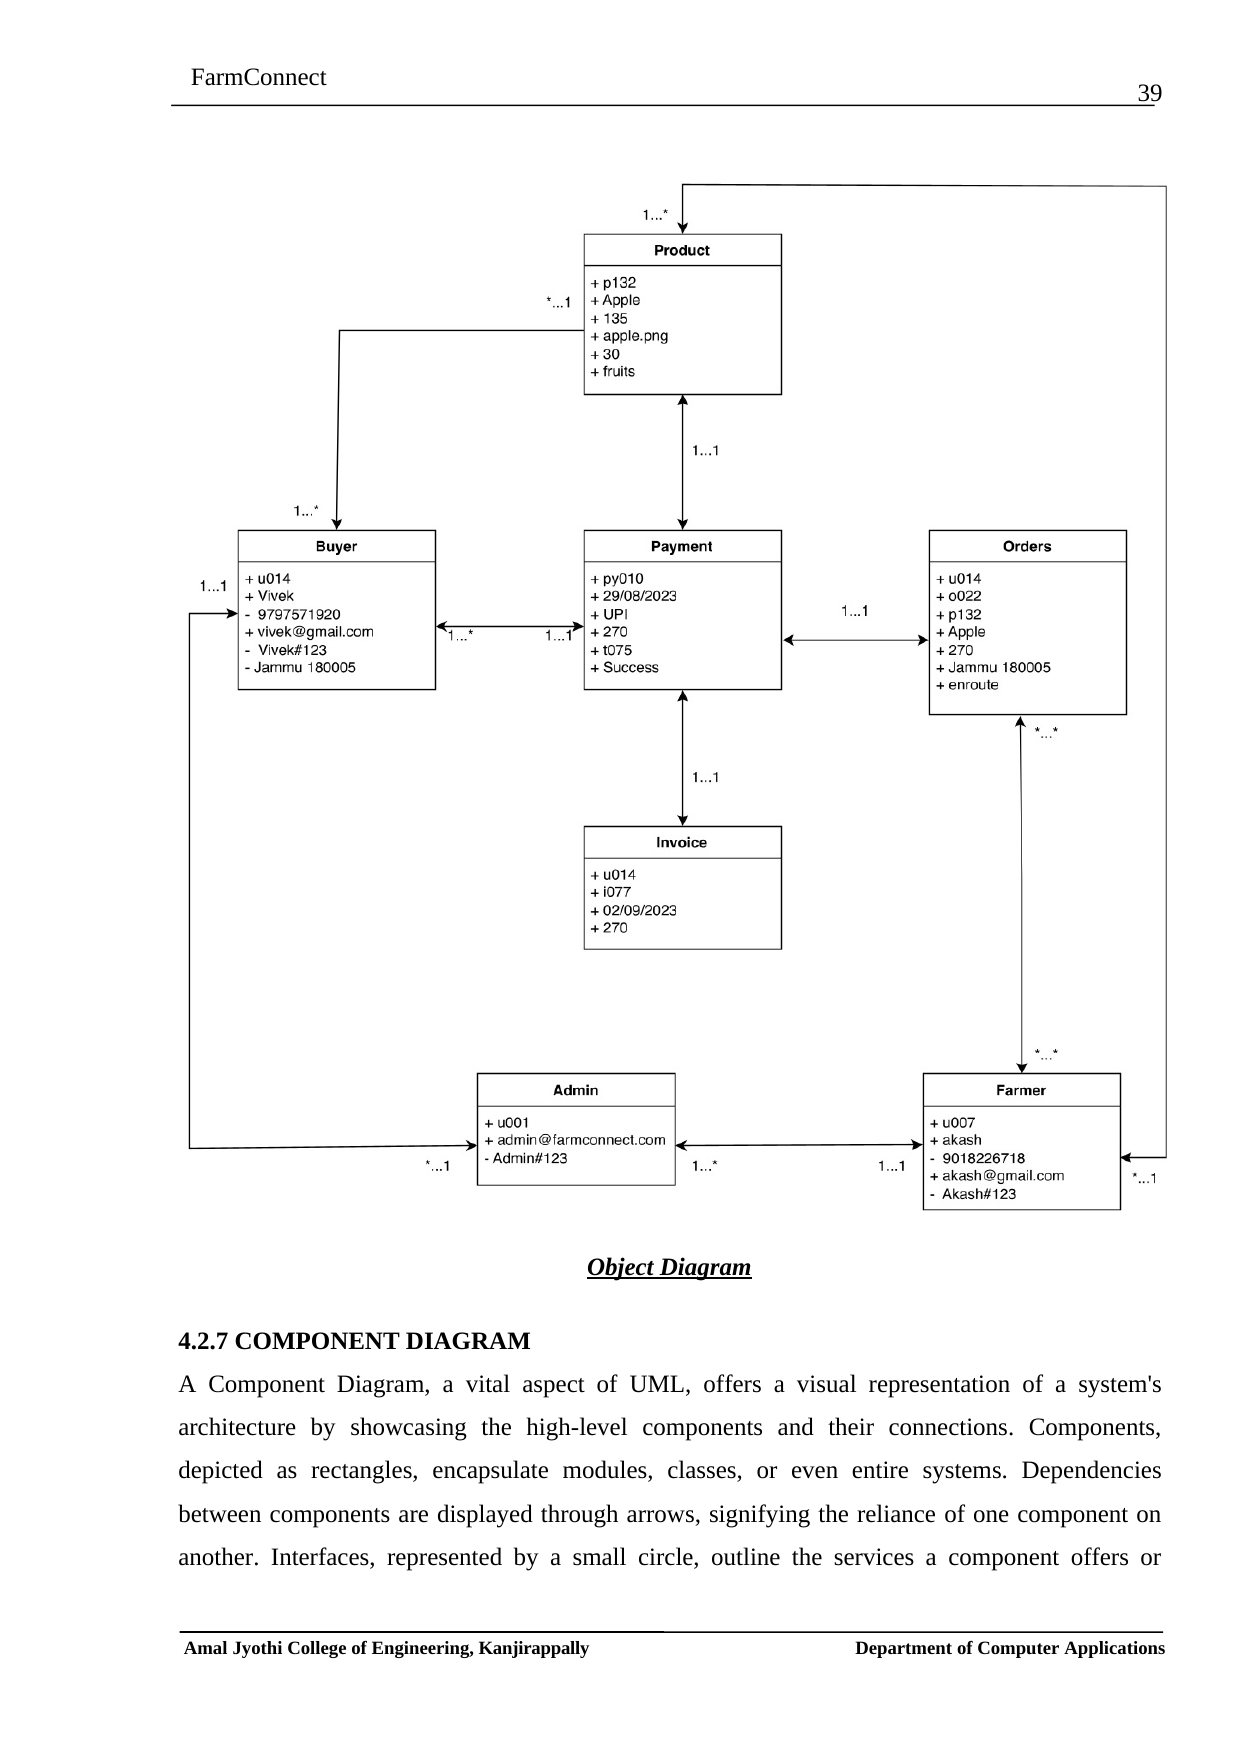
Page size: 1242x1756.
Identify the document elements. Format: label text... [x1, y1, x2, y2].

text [178, 1369, 1162, 1571]
picture [178, 174, 1173, 1222]
text Object Diagram [178, 1252, 1162, 1281]
text 4.2.7 COMPONENT DIAGRAM [178, 1326, 1162, 1355]
